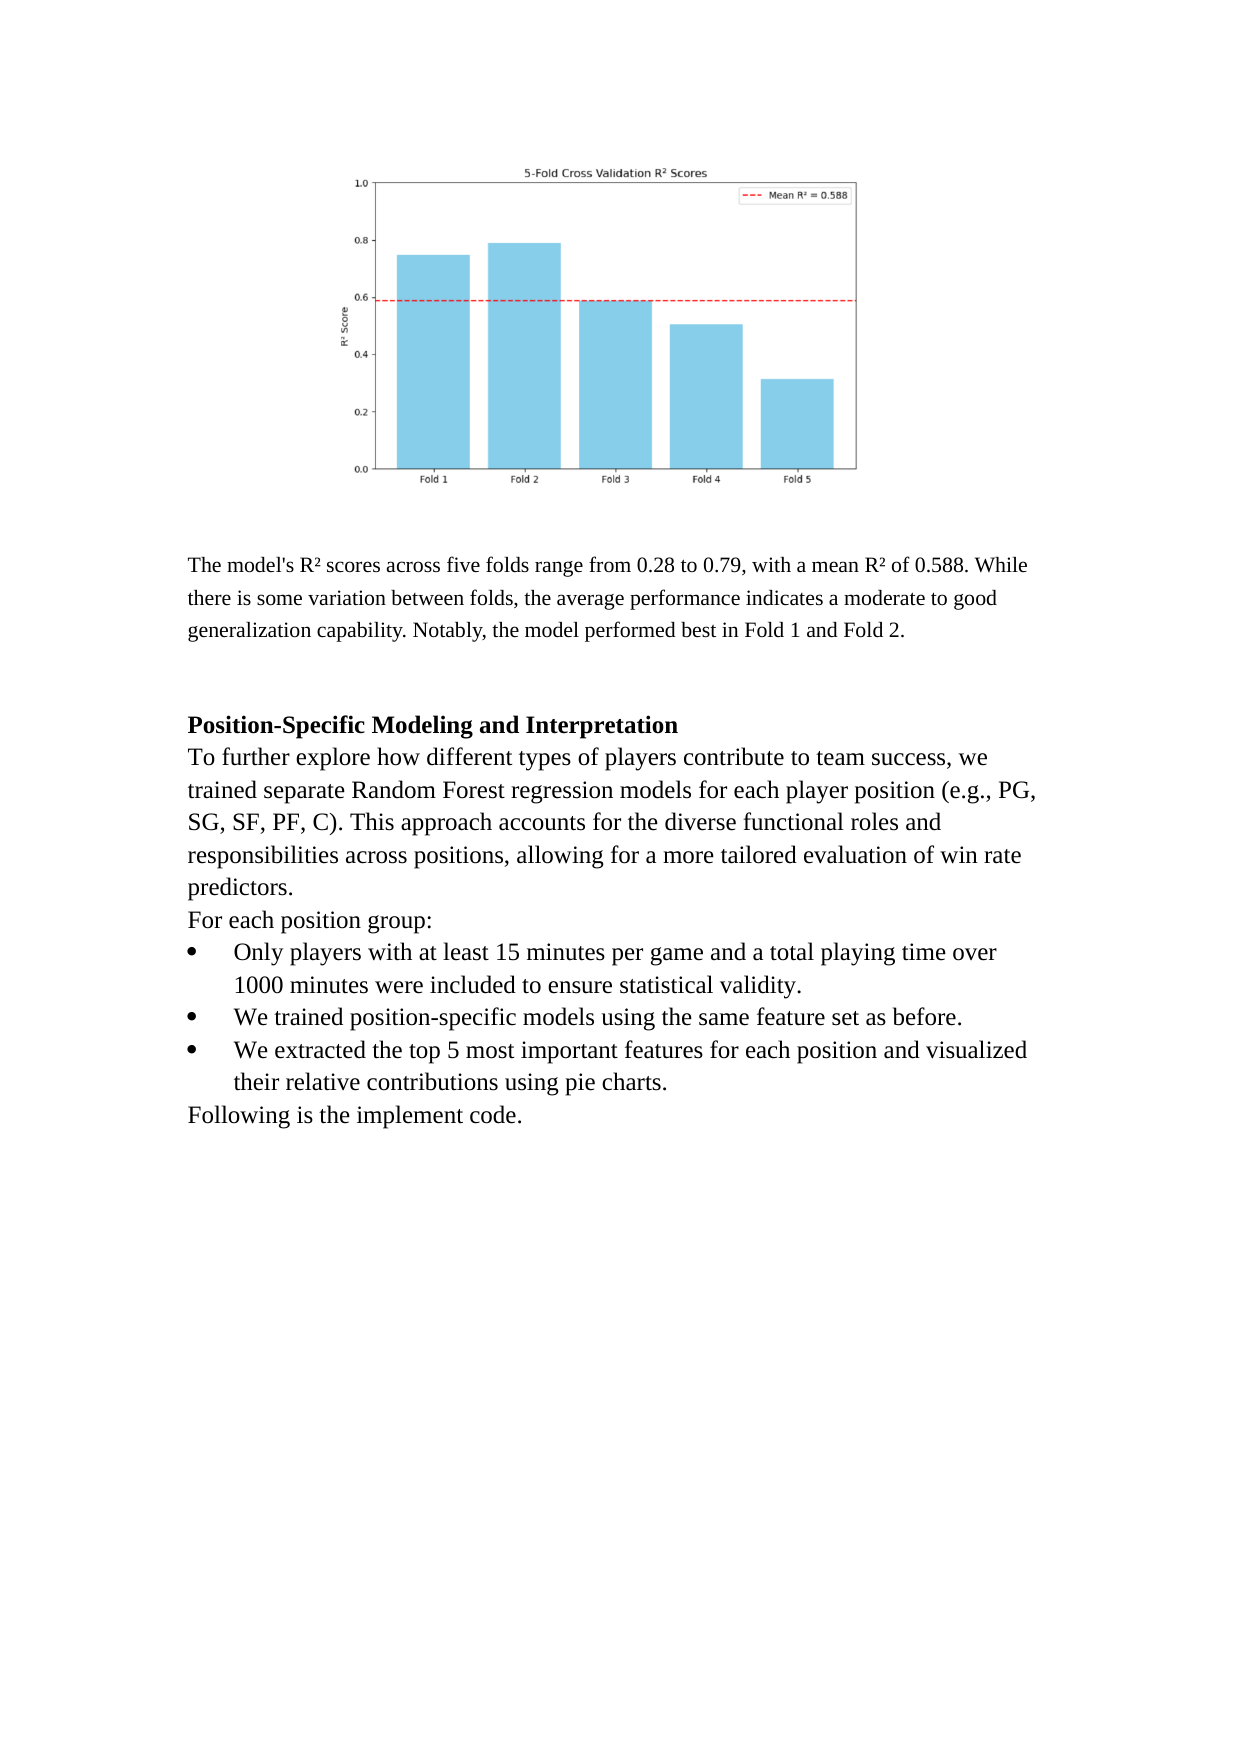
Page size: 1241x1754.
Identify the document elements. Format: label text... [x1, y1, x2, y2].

text Following is the implement code. [187, 1098, 1053, 1130]
text To further explore how different types of players contribute to team success, we trained separate Random Forest regression models for each player position (e.g., PG, SG, SF, PF, C). This approach accounts for the diverse functional roles and responsibilities across positions, allowing for a more tailored evaluation of win rate predictors. [187, 740, 1053, 903]
list We extracted the top 5 most important features for each position and visualized their relative contributions using pie charts. [187, 1033, 1053, 1098]
picture [326, 162, 914, 490]
list Only players with at least 15 minutes per game and a total playing time over 1000 minutes were included to ensure statistical validity. [187, 935, 1053, 1000]
text Position-Specific Modeling and Interpretation [187, 708, 1053, 740]
list We trained position-specific models using the same feature set as before. [187, 1000, 1053, 1033]
text For each position group: [187, 903, 1053, 935]
text The model's R² scores across five folds range from 0.28 to 0.79, with a mean R² of 0.588. While there is some variation between folds, the average performance indicates a moderate to good generalization capability. Notably, the model performed best in Fold 1 and Fold 2. [187, 549, 1053, 646]
